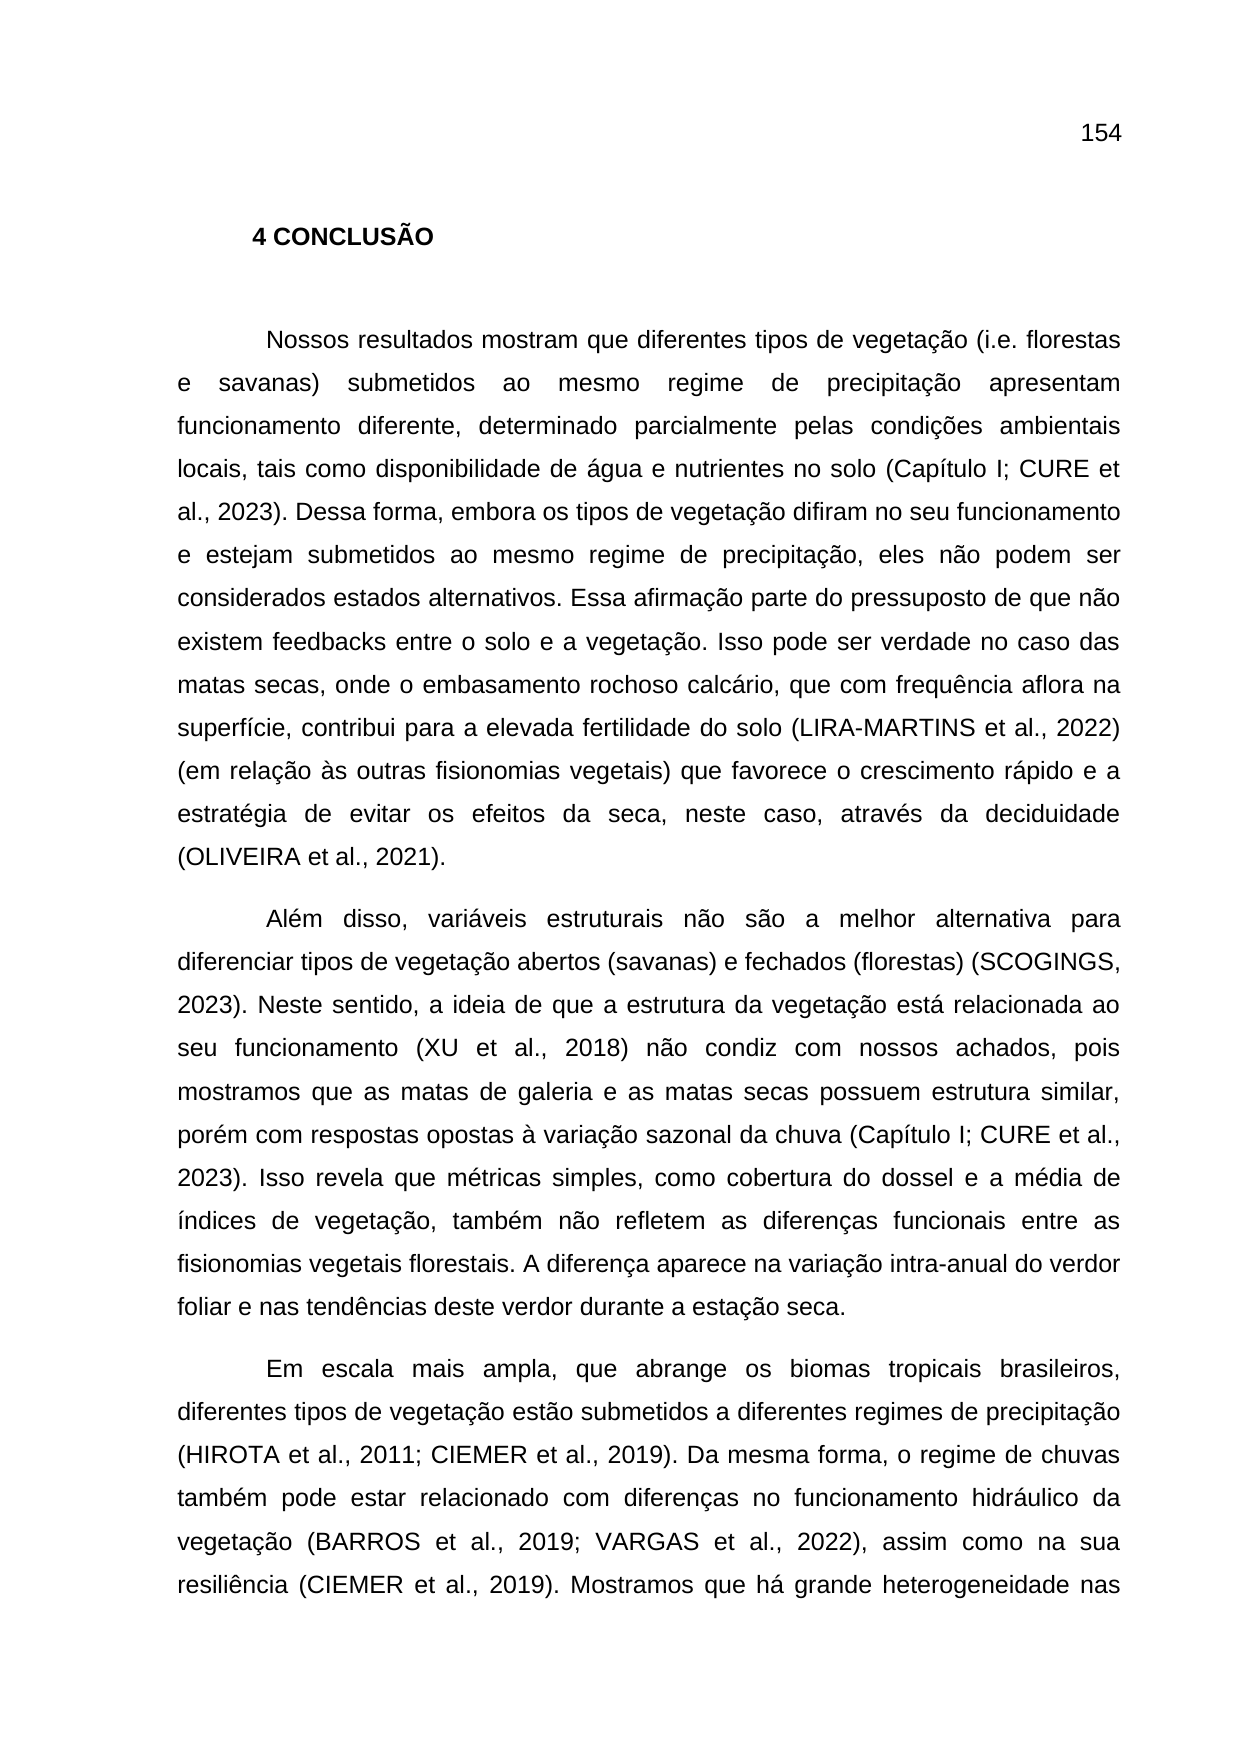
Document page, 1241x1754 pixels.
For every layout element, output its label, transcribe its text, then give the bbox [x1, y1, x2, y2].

text Nossos resultados mostram que diferentes tipos de vegetação (i.e. florestas e savanas) submetidos ao mesmo regime de precipitação apresentam funcionamento diferente, determinado parcialmente pelas condições ambientais locais, tais como disponibilidade de água e nutrientes no solo (Capítulo I; CURE et al., 2023). Dessa forma, embora os tipos de vegetação difiram no seu funcionamento e estejam submetidos ao mesmo regime de precipitação, eles não podem ser considerados estados alternativos. Essa afirmação parte do pressuposto de que não existem feedbacks entre o solo e a vegetação. Isso pode ser verdade no caso das matas secas, onde o embasamento rochoso calcário, que com frequência aflora na superfície, contribui para a elevada fertilidade do solo (LIRA-MARTINS et al., 2022) (em relação às outras fisionomias vegetais) que favorece o crescimento rápido e a estratégia de evitar os efeitos da seca, neste caso, através da deciduidade (OLIVEIRA et al., 2021). [177, 325, 1122, 871]
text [177, 1354, 1122, 1598]
subtitle 4 CONCLUSÃO [177, 222, 1122, 250]
text Além disso, variáveis estruturais não são a melhor alternativa para diferenciar tipos de vegetação abertos (savanas) e fechados (florestas) (SCOGINGS, 2023). Neste sentido, a ideia de que a estrutura da vegetação está relacionada ao seu funcionamento (XU et al., 2018) não condiz com nossos achados, pois mostramos que as matas de galeria e as matas secas possuem estrutura similar, porém com respostas opostas à variação sazonal da chuva (Capítulo I; CURE et al., 2023). Isso revela que métricas simples, como cobertura do dossel e a média de índices de vegetação, também não refletem as diferenças funcionais entre as fisionomias vegetais florestais. A diferença aparece na variação intra-anual do verdor foliar e nas tendências deste verdor durante a estação seca. [177, 904, 1122, 1321]
